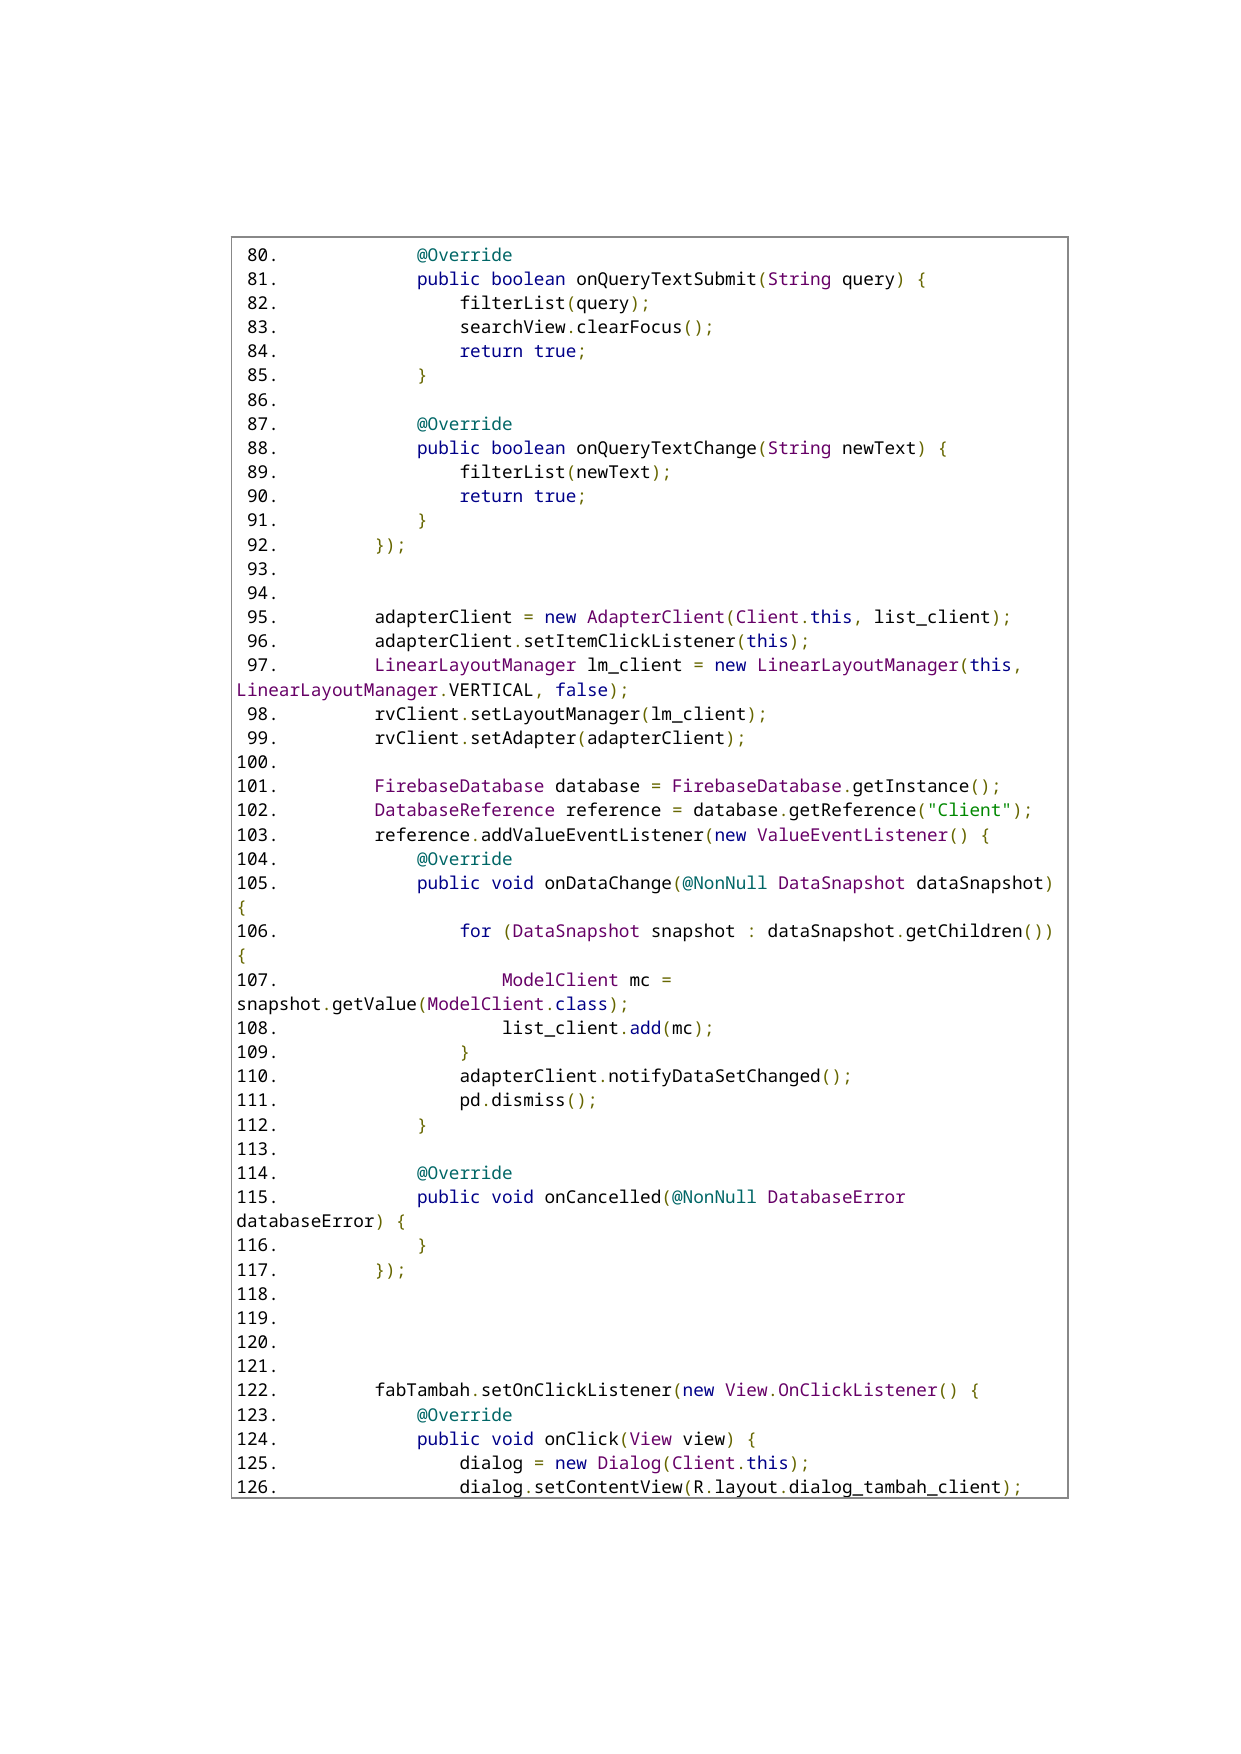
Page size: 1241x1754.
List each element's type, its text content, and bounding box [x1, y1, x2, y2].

text 83. searchView.clearFocus(); [236, 314, 1063, 339]
text 107. ModelClient mc = snapshot.getValue(ModelClient.class); [236, 967, 1063, 1015]
text 92. }); [236, 532, 1063, 556]
text 115. public void onCancelled(@NonNull DatabaseError databaseError) { [236, 1184, 1063, 1233]
text 86. [236, 387, 1063, 411]
text 120. [236, 1329, 1063, 1354]
text 126. dialog.setContentView(R.layout.dialog_tambah_client); [236, 1474, 1063, 1497]
text 118. [236, 1281, 1063, 1305]
text 114. @Override [236, 1160, 1063, 1184]
text 101. FirebaseDatabase database = FirebaseDatabase.getInstance(); [236, 774, 1063, 798]
text 102. DatabaseReference reference = database.getReference("Client"); [236, 798, 1063, 822]
text 123. @Override [236, 1402, 1063, 1426]
text 97. LinearLayoutManager lm_client = new LinearLayoutManager(this, LinearLayoutManager.VERTICAL, false); [236, 653, 1063, 701]
text 87. @Override [236, 411, 1063, 435]
text 98. rvClient.setLayoutManager(lm_client); [236, 701, 1063, 725]
text 116. } [236, 1233, 1063, 1257]
text 124. public void onClick(View view) { [236, 1426, 1063, 1450]
text 93. [236, 556, 1063, 580]
text 80. @Override [232, 238, 1067, 266]
text 112. } [236, 1112, 1063, 1136]
text 96. adapterClient.setItemClickListener(this); [236, 629, 1063, 653]
text 106. for (DataSnapshot snapshot : dataSnapshot.getChildren()) { [236, 919, 1063, 967]
text 113. [236, 1136, 1063, 1160]
text 88. public boolean onQueryTextChange(String newText) { [236, 435, 1063, 459]
text 94. [236, 580, 1063, 604]
text 110. adapterClient.notifyDataSetChanged(); [236, 1064, 1063, 1088]
text 82. filterList(query); [236, 290, 1063, 314]
text 89. filterList(newText); [236, 459, 1063, 484]
text 95. adapterClient = new AdapterClient(Client.this, list_client); [236, 604, 1063, 629]
text 109. } [236, 1039, 1063, 1064]
text 99. rvClient.setAdapter(adapterClient); [236, 725, 1063, 749]
text 81. public boolean onQueryTextSubmit(String query) { [236, 266, 1063, 290]
text 105. public void onDataChange(@NonNull DataSnapshot dataSnapshot) { [236, 870, 1063, 919]
text 122. fabTambah.setOnClickListener(new View.OnClickListener() { [236, 1378, 1063, 1402]
text 103. reference.addValueEventListener(new ValueEventListener() { [236, 822, 1063, 846]
text 85. } [236, 363, 1063, 387]
text 91. } [236, 508, 1063, 532]
text 100. [236, 749, 1063, 774]
text 104. @Override [236, 846, 1063, 870]
text 108. list_client.add(mc); [236, 1015, 1063, 1039]
text 111. pd.dismiss(); [236, 1088, 1063, 1112]
text 121. [236, 1354, 1063, 1378]
text 90. return true; [236, 484, 1063, 508]
text 84. return true; [236, 339, 1063, 363]
text 125. dialog = new Dialog(Client.this); [236, 1450, 1063, 1474]
text 117. }); [236, 1257, 1063, 1281]
text 119. [236, 1305, 1063, 1329]
